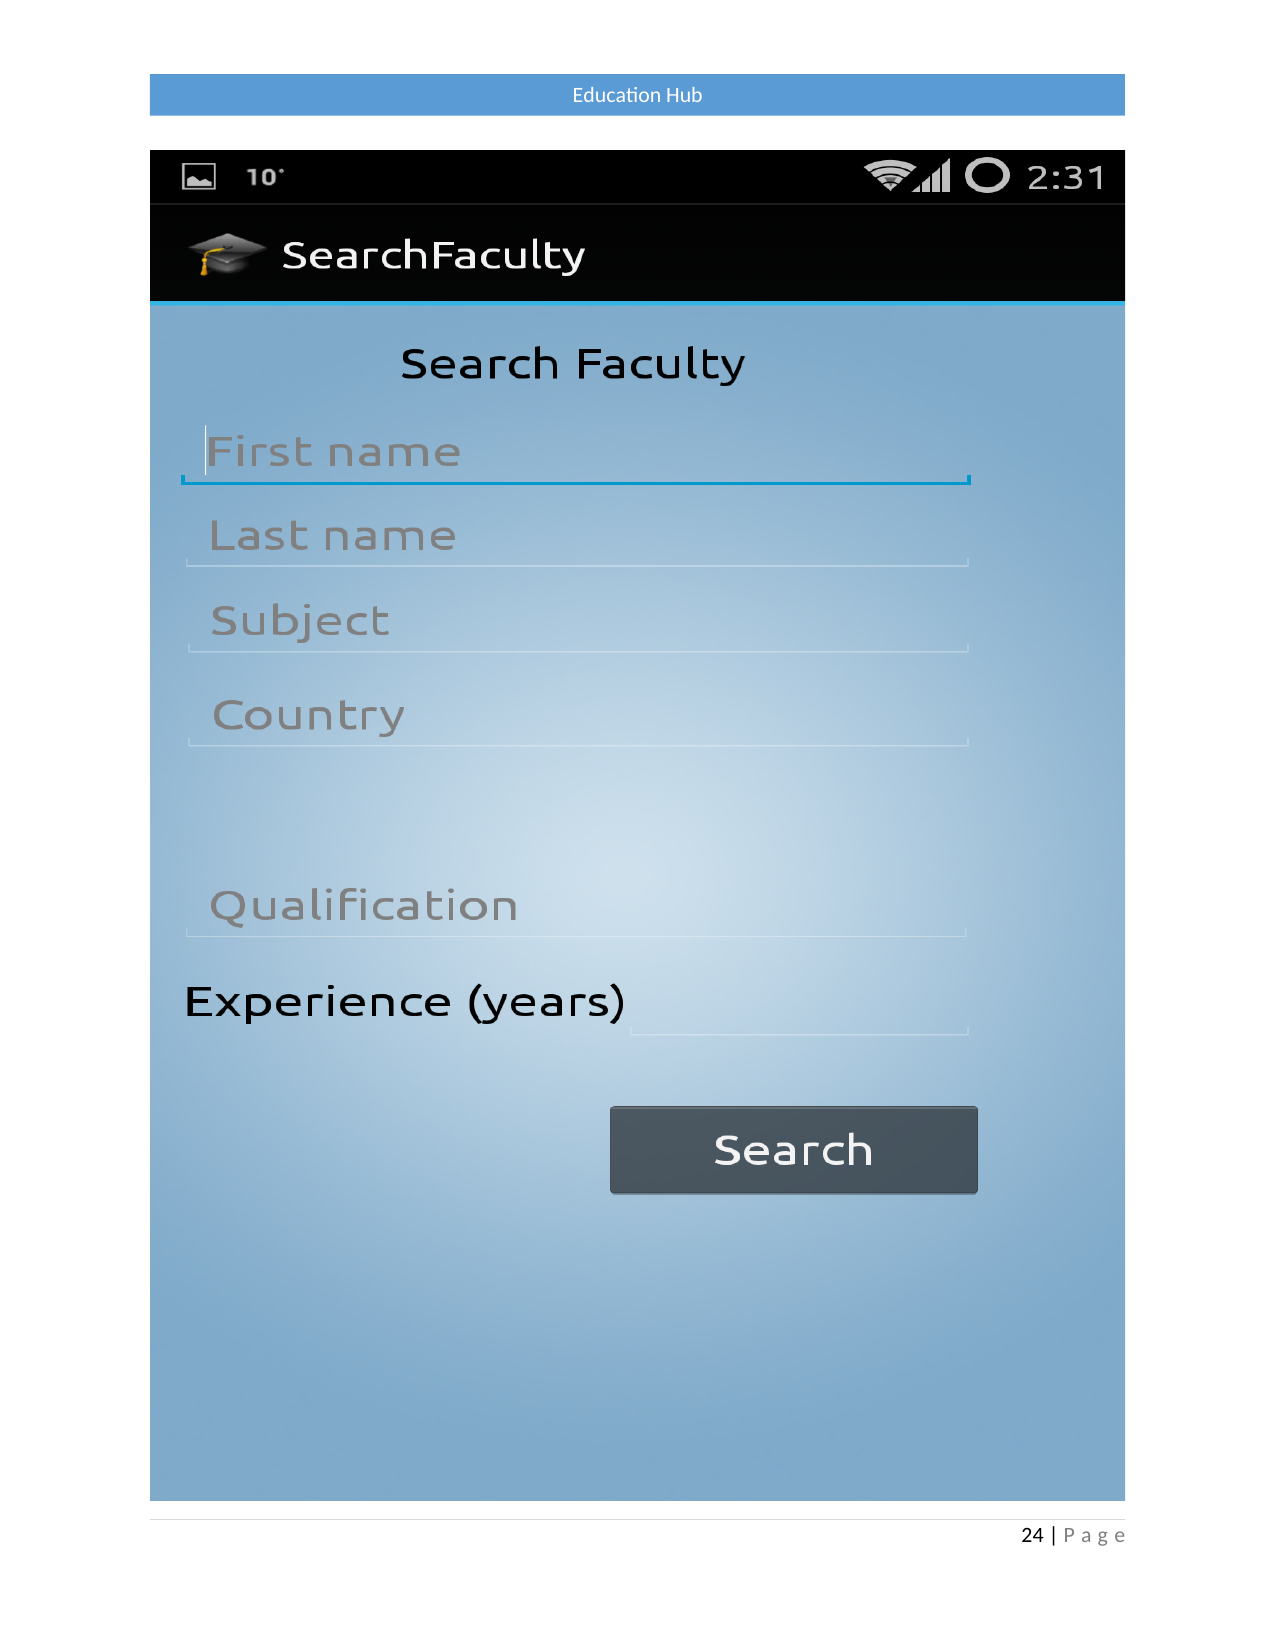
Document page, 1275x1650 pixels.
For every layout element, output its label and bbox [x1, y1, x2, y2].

picture [150, 150, 1125, 1501]
